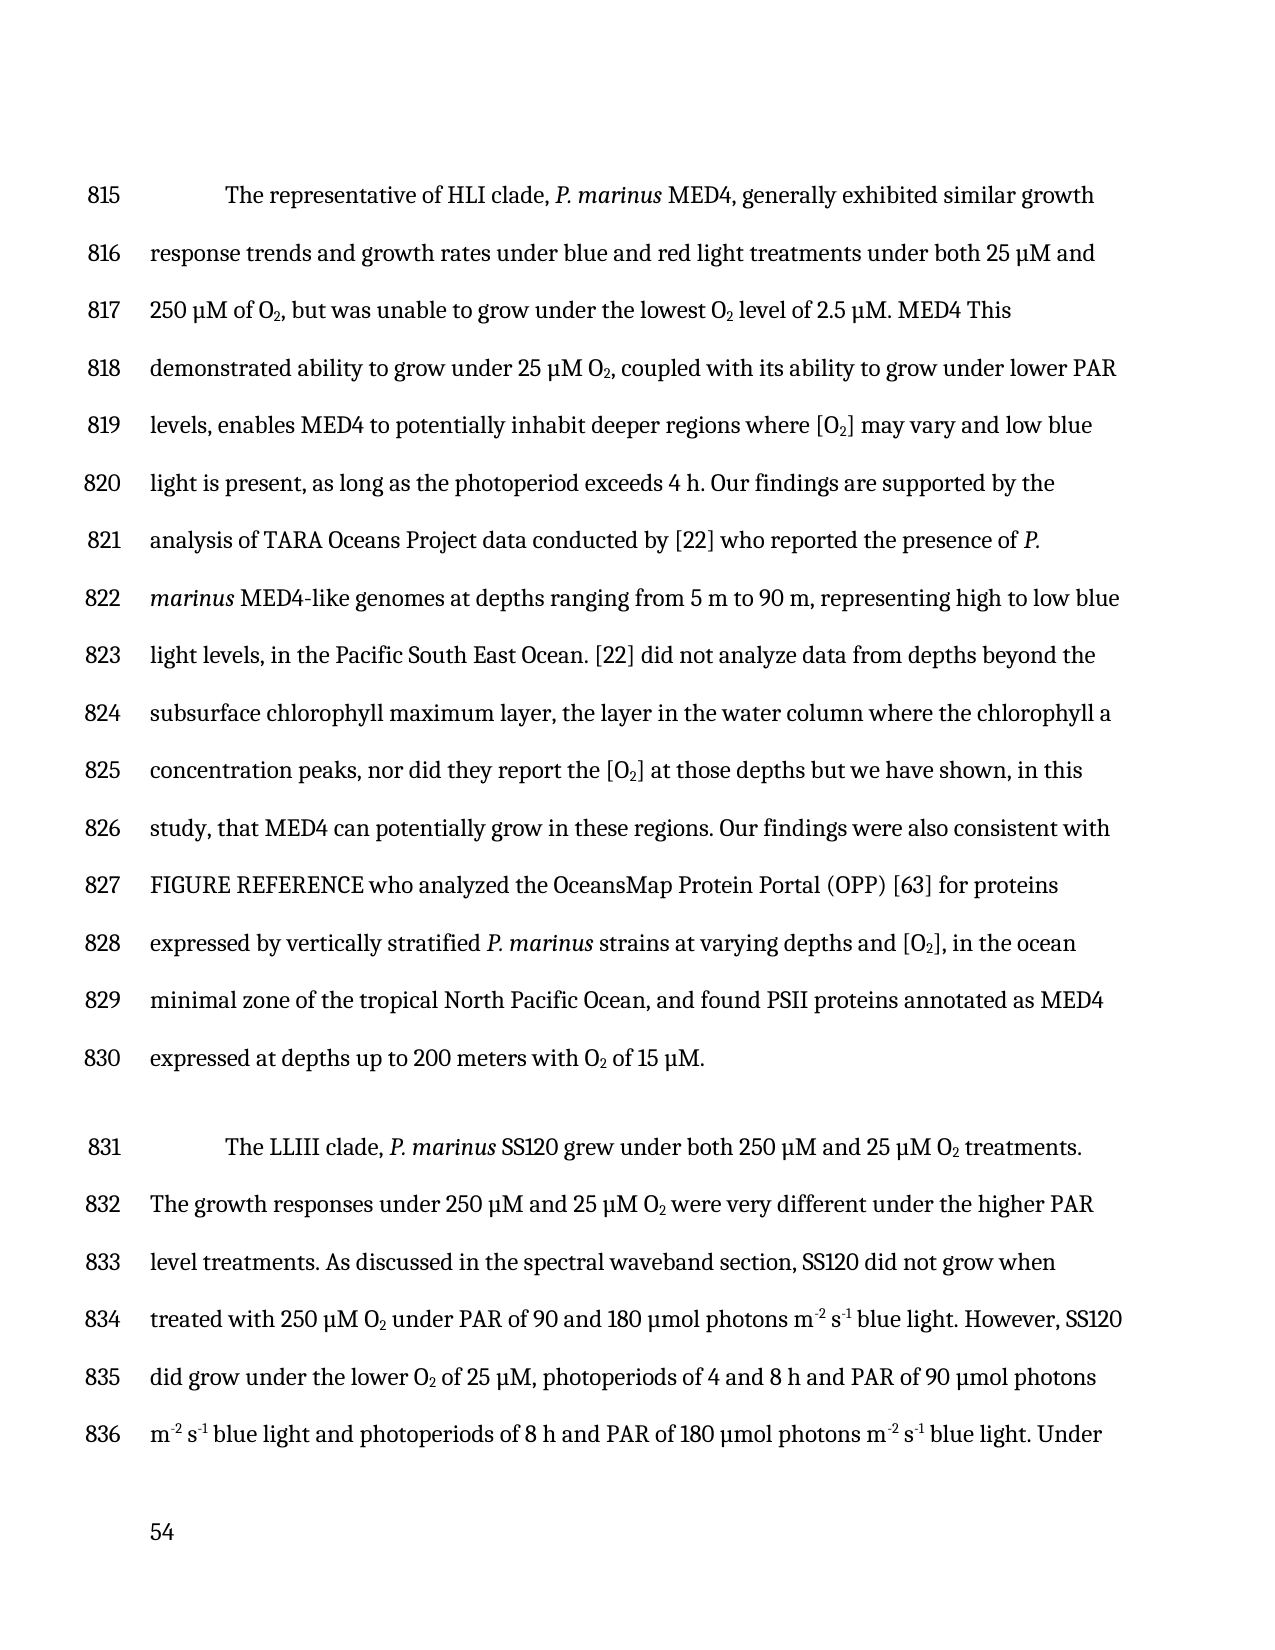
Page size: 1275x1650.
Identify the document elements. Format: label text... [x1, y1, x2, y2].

text The representative of HLI clade, P. marinus MED4, generally exhibited similar growth response trends and growth rates under blue and red light treatments under both 25 µM and 250 µM of O2, but was unable to grow under the lowest O2 level of 2.5 µM. MED4 This demonstrated ability to grow under 25 µM O2, coupled with its ability to grow under lower PAR levels, enables MED4 to potentially inhabit deeper regions where [O2] may vary and low blue light is present, as long as the photoperiod exceeds 4 h. Our findings are supported by the analysis of TARA Oceans Project data conducted by [22] who reported the presence of P. marinus MED4-like genomes at depths ranging from 5 m to 90 m, representing high to low blue light levels, in the Pacific South East Ocean. [22] did not analyze data from depths beyond the subsurface chlorophyll maximum layer, the layer in the water column where the chlorophyll a concentration peaks, nor did they report the [O2] at those depths but we have shown, in this study, that MED4 can potentially grow in these regions. Our findings were also consistent with FIGURE REFERENCE who analyzed the OceansMap Protein Portal (OPP) [63] for proteins expressed by vertically stratified P. marinus strains at varying depths and [O2], in the ocean minimal zone of the tropical North Pacific Ocean, and found PSII proteins annotated as MED4 expressed at depths up to 200 meters with O2 of 15 µM. [150, 181, 1125, 1072]
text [150, 1132, 1125, 1449]
